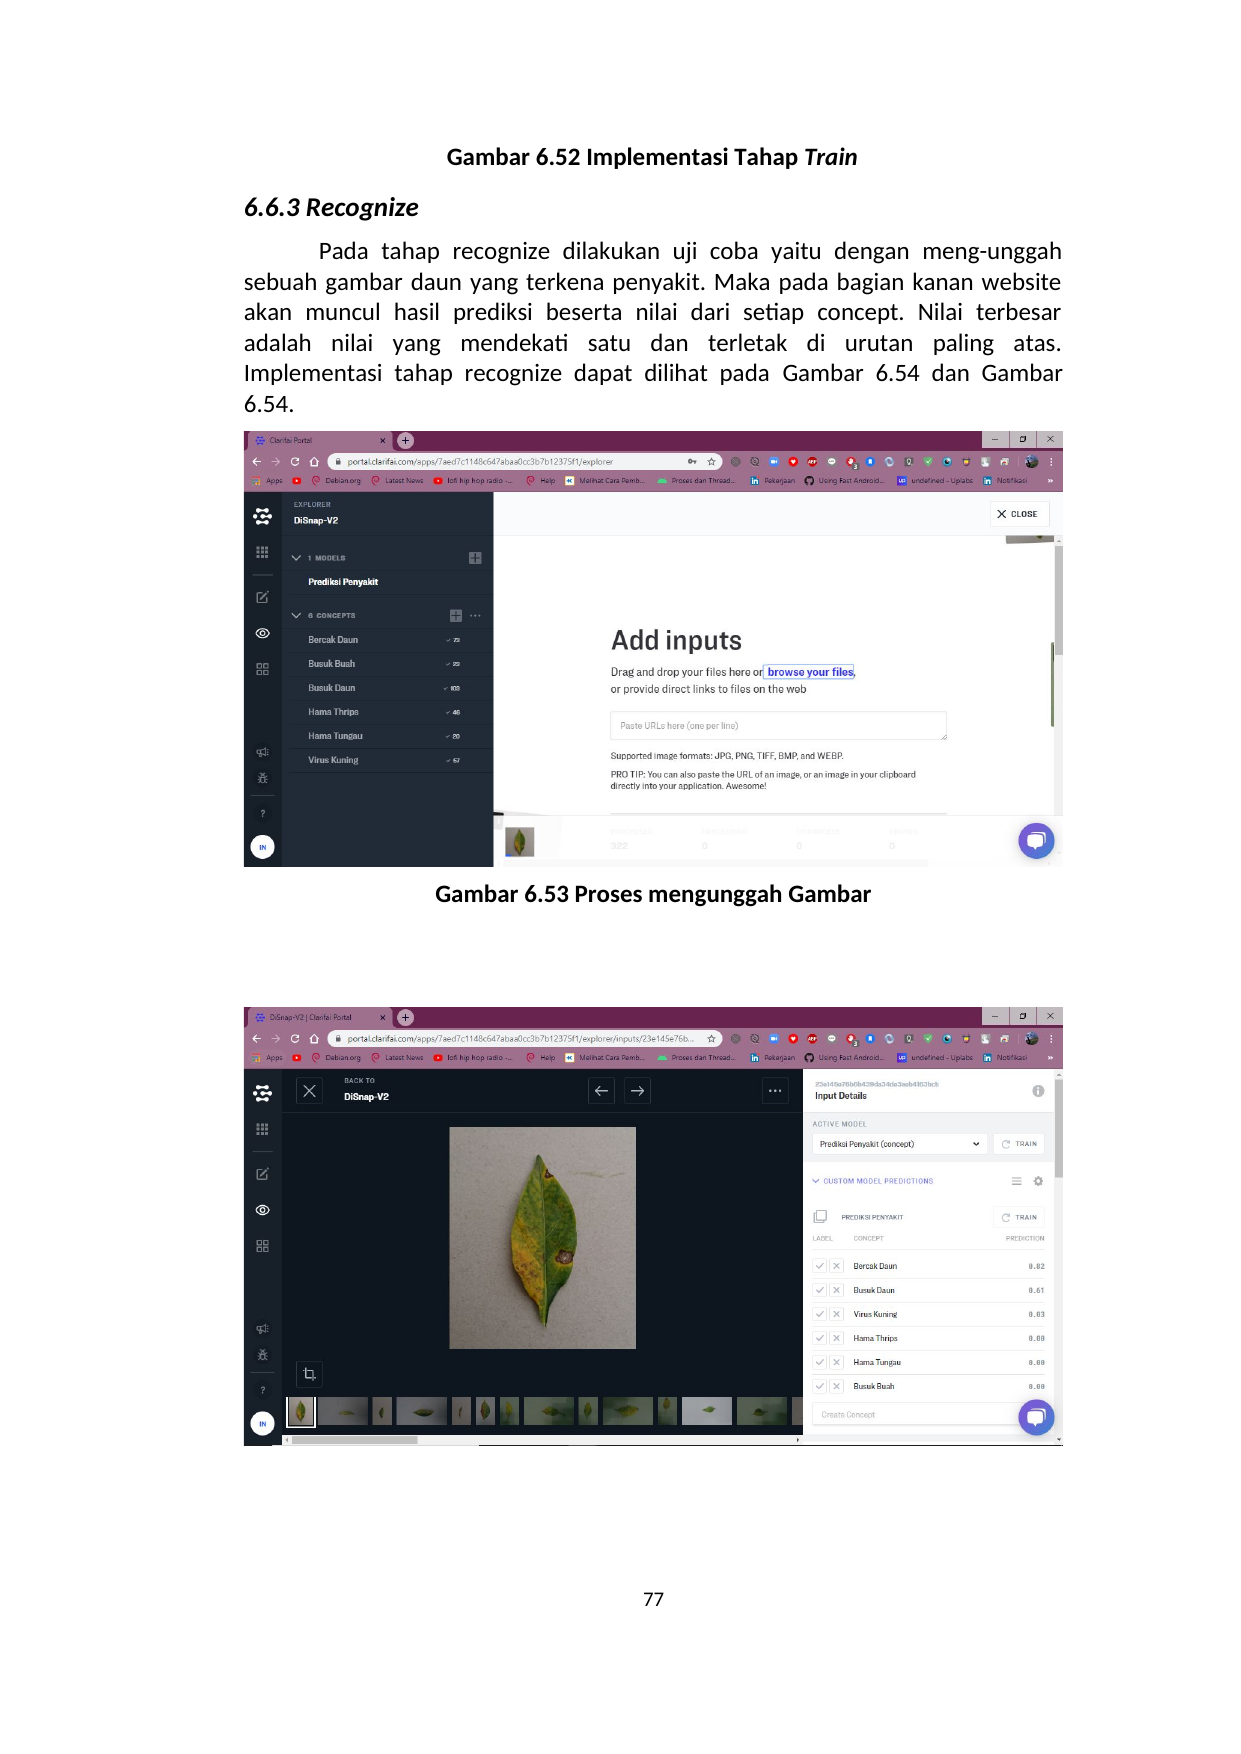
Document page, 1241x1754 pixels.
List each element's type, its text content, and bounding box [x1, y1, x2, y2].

picture [243, 431, 1063, 867]
subtitle Recognize [244, 190, 1063, 223]
picture [243, 1007, 1063, 1446]
